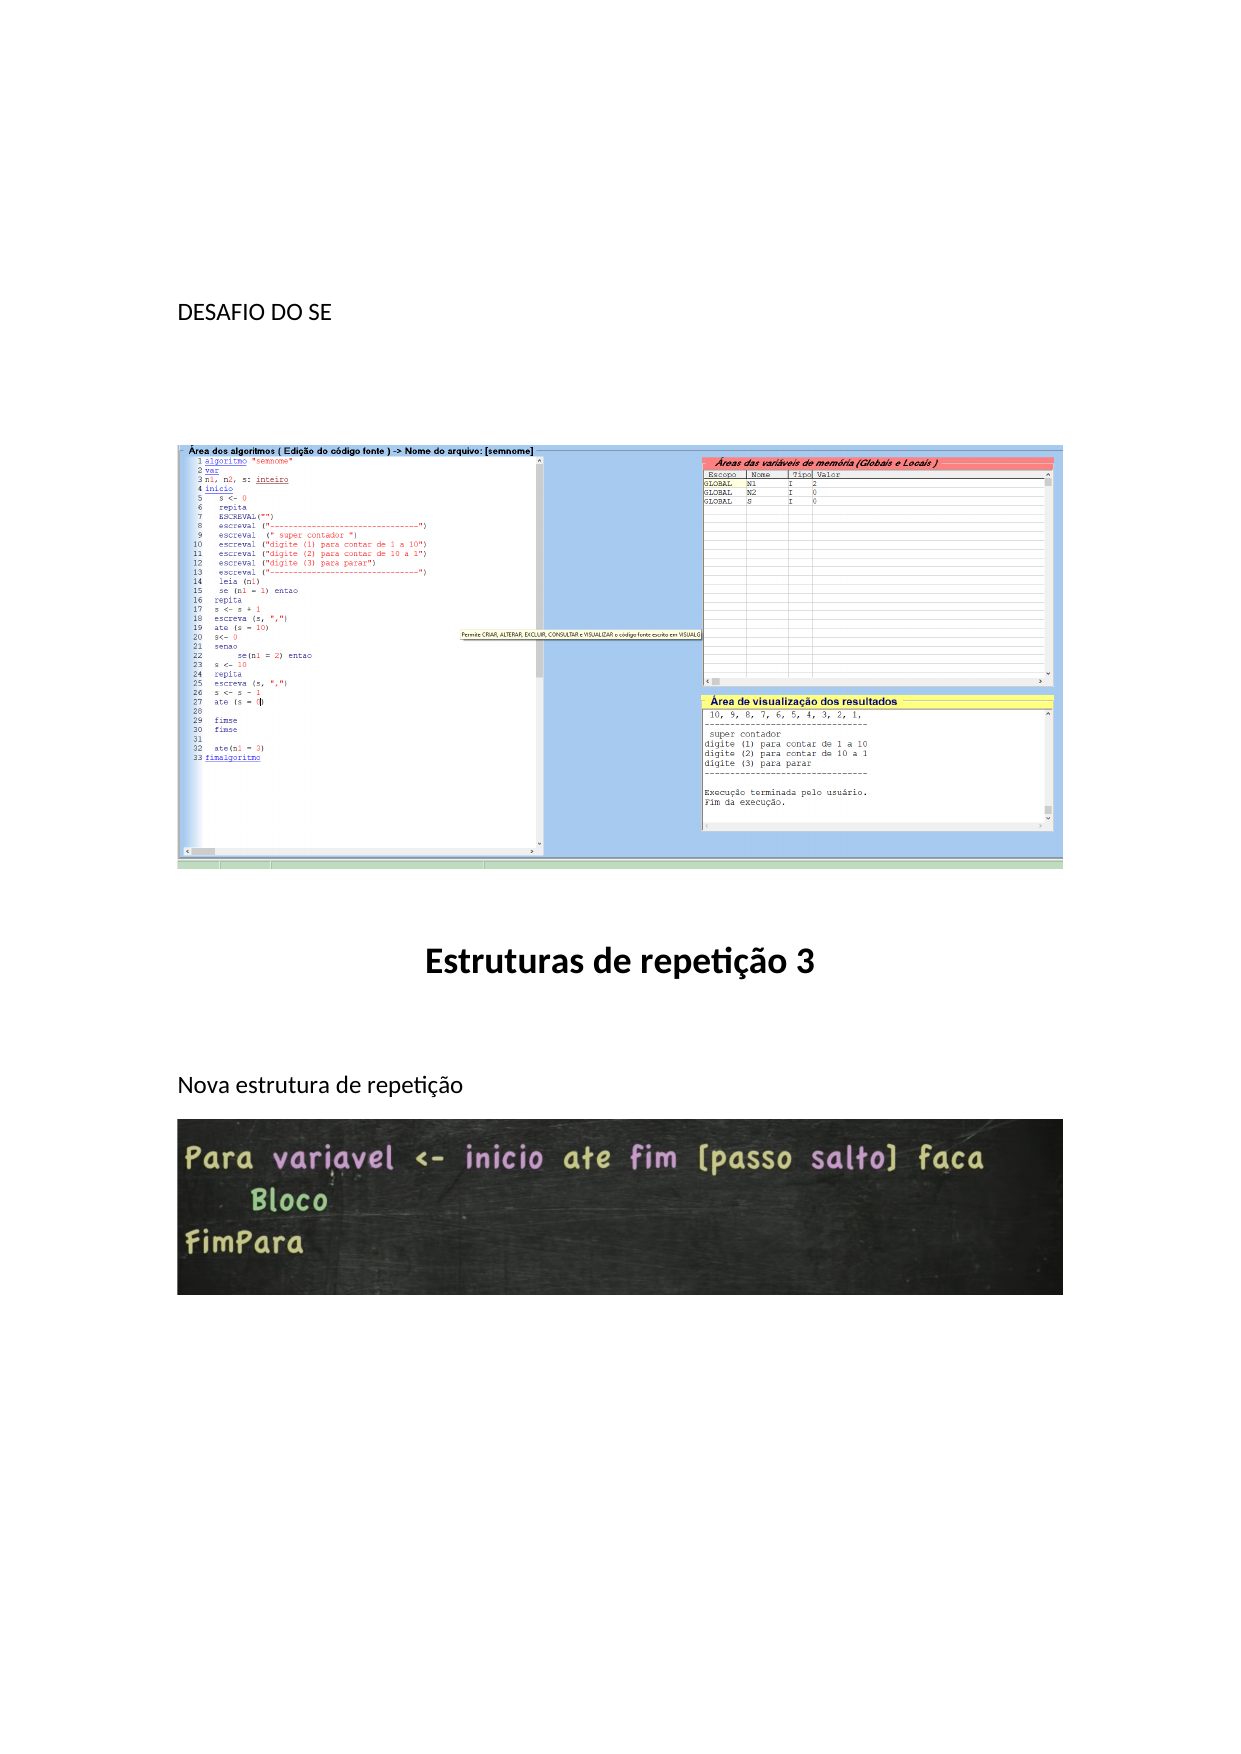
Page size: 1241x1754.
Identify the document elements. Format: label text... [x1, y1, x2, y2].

text Estruturas de repetição 3 [177, 937, 1063, 983]
picture [177, 1119, 1063, 1295]
picture [177, 445, 1063, 869]
text Nova estrutura de repetição [177, 1069, 1063, 1100]
text DESAFIO DO SE [177, 296, 1063, 327]
